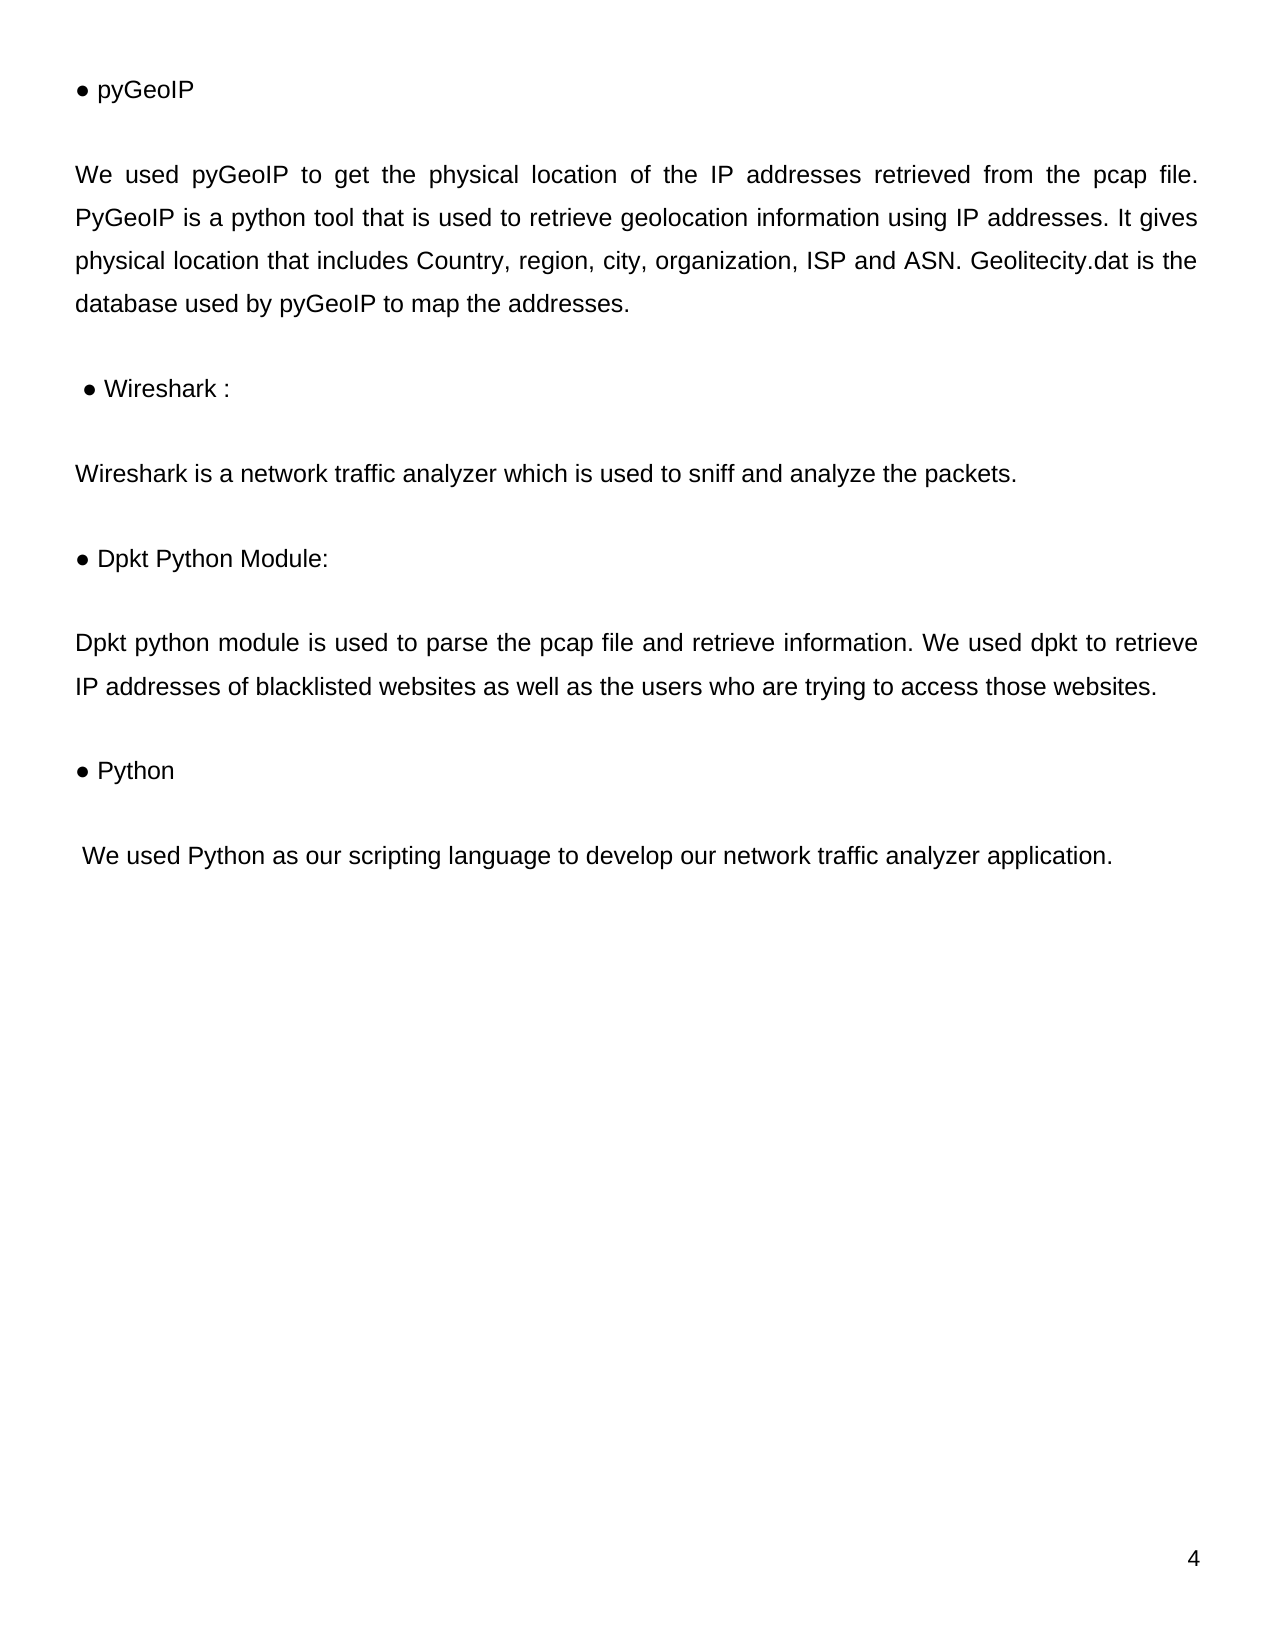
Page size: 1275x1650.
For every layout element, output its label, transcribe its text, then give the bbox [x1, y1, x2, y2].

subtitle We used pyGeoIP to get the physical location of the IP addresses retrieved from the pcap file. PyGeoIP is a python tool that is used to retrieve geolocation information using IP addresses. It gives physical location that includes Country, region, city, organization, ISP and ASN. Geolitecity.dat is the database used by pyGeoIP to map the addresses. [75, 160, 1200, 318]
subtitle ● Python [75, 756, 1200, 785]
subtitle ● Dpkt Python Module: [75, 543, 1200, 572]
subtitle ● Wireshark : [75, 374, 1200, 403]
subtitle Wireshark is a network traffic analyzer which is used to sniff and analyze the packets. [75, 459, 1200, 487]
subtitle We used Python as our scripting language to develop our network traffic analyzer application. [75, 841, 1200, 870]
subtitle Dpkt python module is used to parse the pcap file and retrieve information. We used dpkt to retrieve IP addresses of blacklisted websites as well as the users who are trying to access those websites. [75, 628, 1200, 700]
subtitle ● pyGeoIP [75, 75, 1200, 104]
